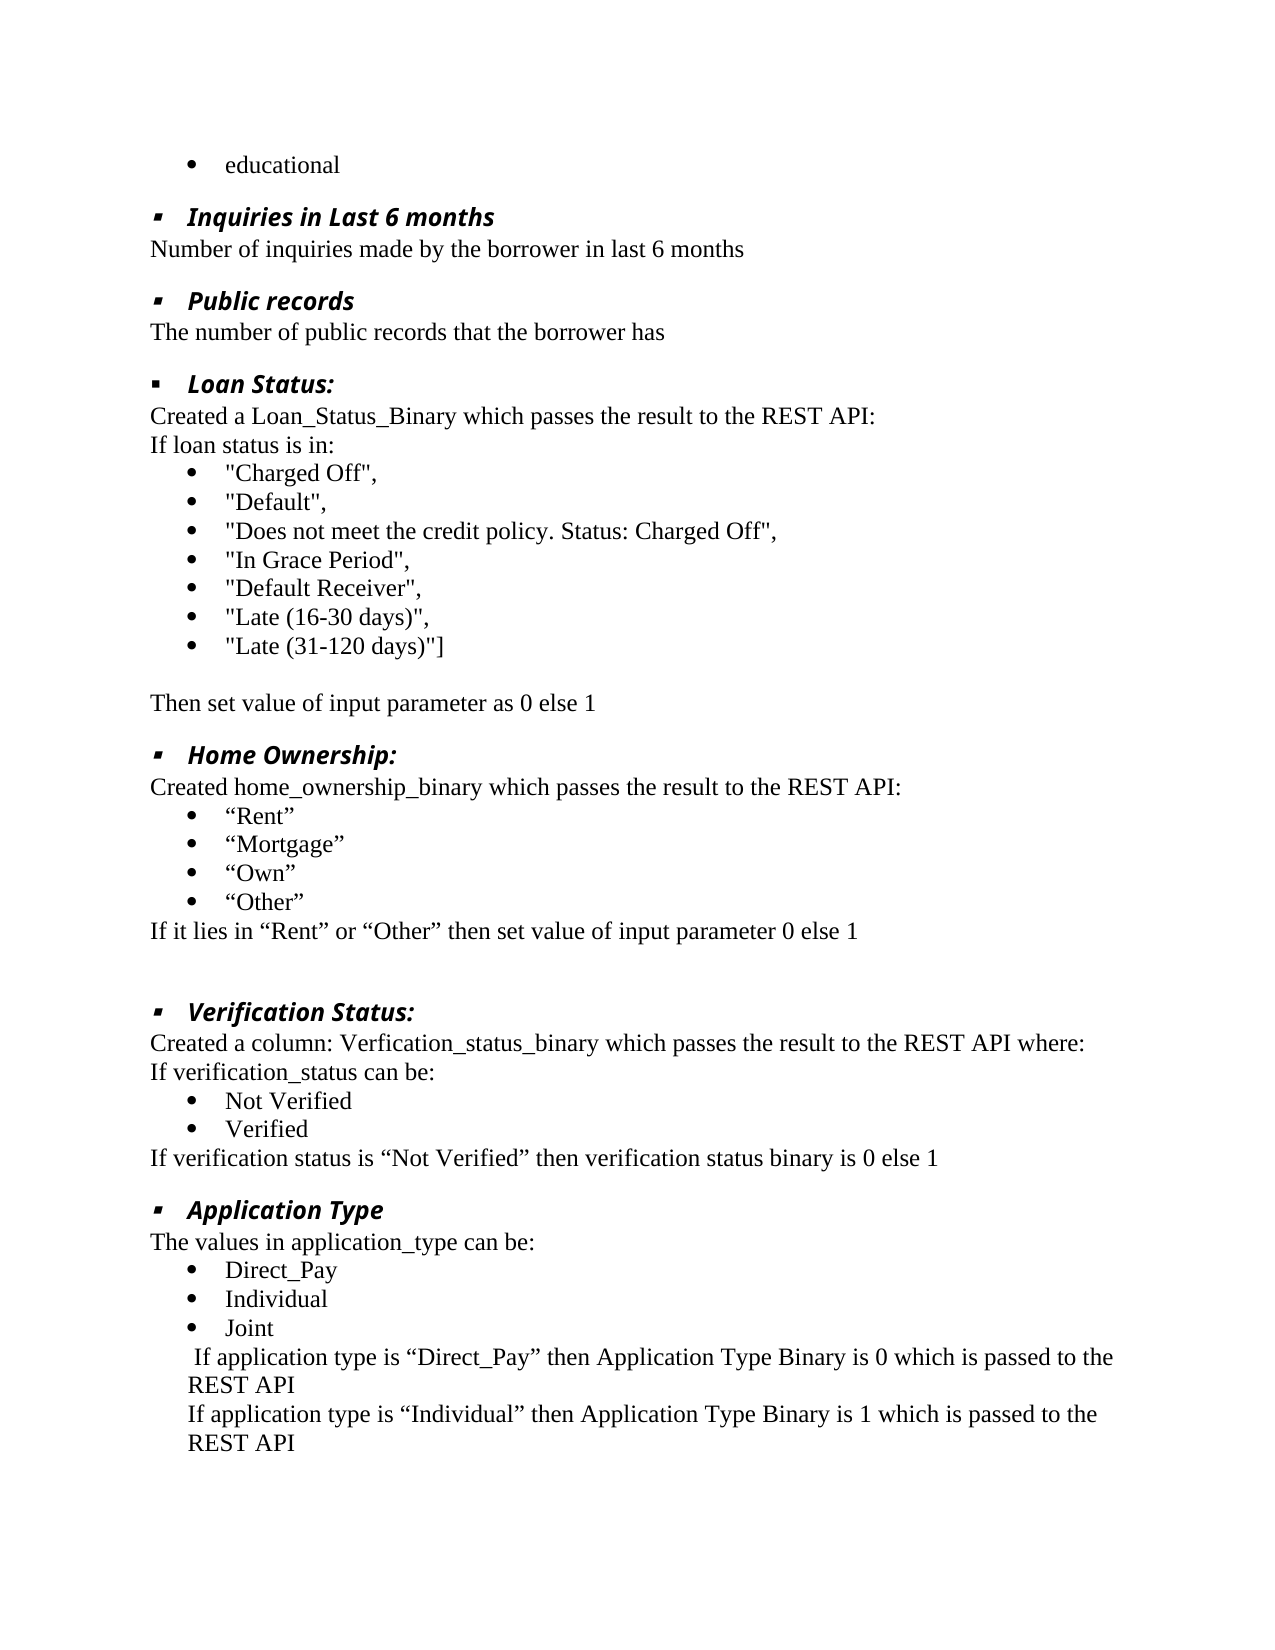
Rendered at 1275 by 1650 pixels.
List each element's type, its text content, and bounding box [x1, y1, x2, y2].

text Number of inquiries made by the borrower in last 6 months [150, 234, 1125, 262]
list "Charged Off", [187, 458, 1125, 487]
list "Does not meet the credit policy. Status: Charged Off", [187, 516, 1125, 545]
list "Late (16-30 days)", [187, 602, 1125, 631]
subtitle Inquiries in Last 6 months [150, 199, 1125, 234]
list "Late (31-120 days)"] [187, 631, 1125, 660]
text If verification status is “Not Verified” then verification status binary is 0 else 1 [150, 1143, 1125, 1172]
subtitle Loan Status: [150, 367, 1125, 401]
list “Mortgage” [187, 829, 1125, 858]
text Then set value of input parameter as 0 else 1 [150, 688, 1125, 717]
list “Other” [187, 887, 1125, 916]
text The number of public records that the borrower has [150, 317, 1125, 346]
text If application type is “Direct_Pay” then Application Type Binary is 0 which is passed to the REST API [187, 1342, 1125, 1399]
subtitle Application Type [150, 1193, 1125, 1227]
text If loan status is in: [150, 430, 1125, 458]
subtitle Verification Status: [150, 994, 1125, 1028]
text The values in application_type can be: [150, 1227, 1125, 1256]
list educational [187, 150, 1125, 179]
list "Default", [187, 487, 1125, 516]
text Created a Loan_Status_Binary which passes the result to the REST API: [150, 401, 1125, 430]
text If it lies in “Rent” or “Other” then set value of input parameter 0 else 1 [150, 916, 1125, 944]
list "In Grace Period", [187, 545, 1125, 573]
text If verification_status can be: [150, 1057, 1125, 1086]
text If application type is “Individual” then Application Type Binary is 1 which is passed to the REST API [187, 1399, 1125, 1457]
list Not Verified [187, 1086, 1125, 1114]
list Individual [187, 1284, 1125, 1313]
list Direct_Pay [187, 1256, 1125, 1284]
text Created home_ownership_binary which passes the result to the REST API: [150, 772, 1125, 801]
list “Own” [187, 858, 1125, 887]
list “Rent” [187, 801, 1125, 829]
list "Default Receiver", [187, 573, 1125, 602]
subtitle Public records [150, 283, 1125, 317]
list Verified [187, 1114, 1125, 1143]
list Joint [187, 1313, 1125, 1342]
subtitle Home Ownership: [150, 738, 1125, 772]
text Created a column: Verfication_status_binary which passes the result to the REST API where: [150, 1028, 1125, 1057]
